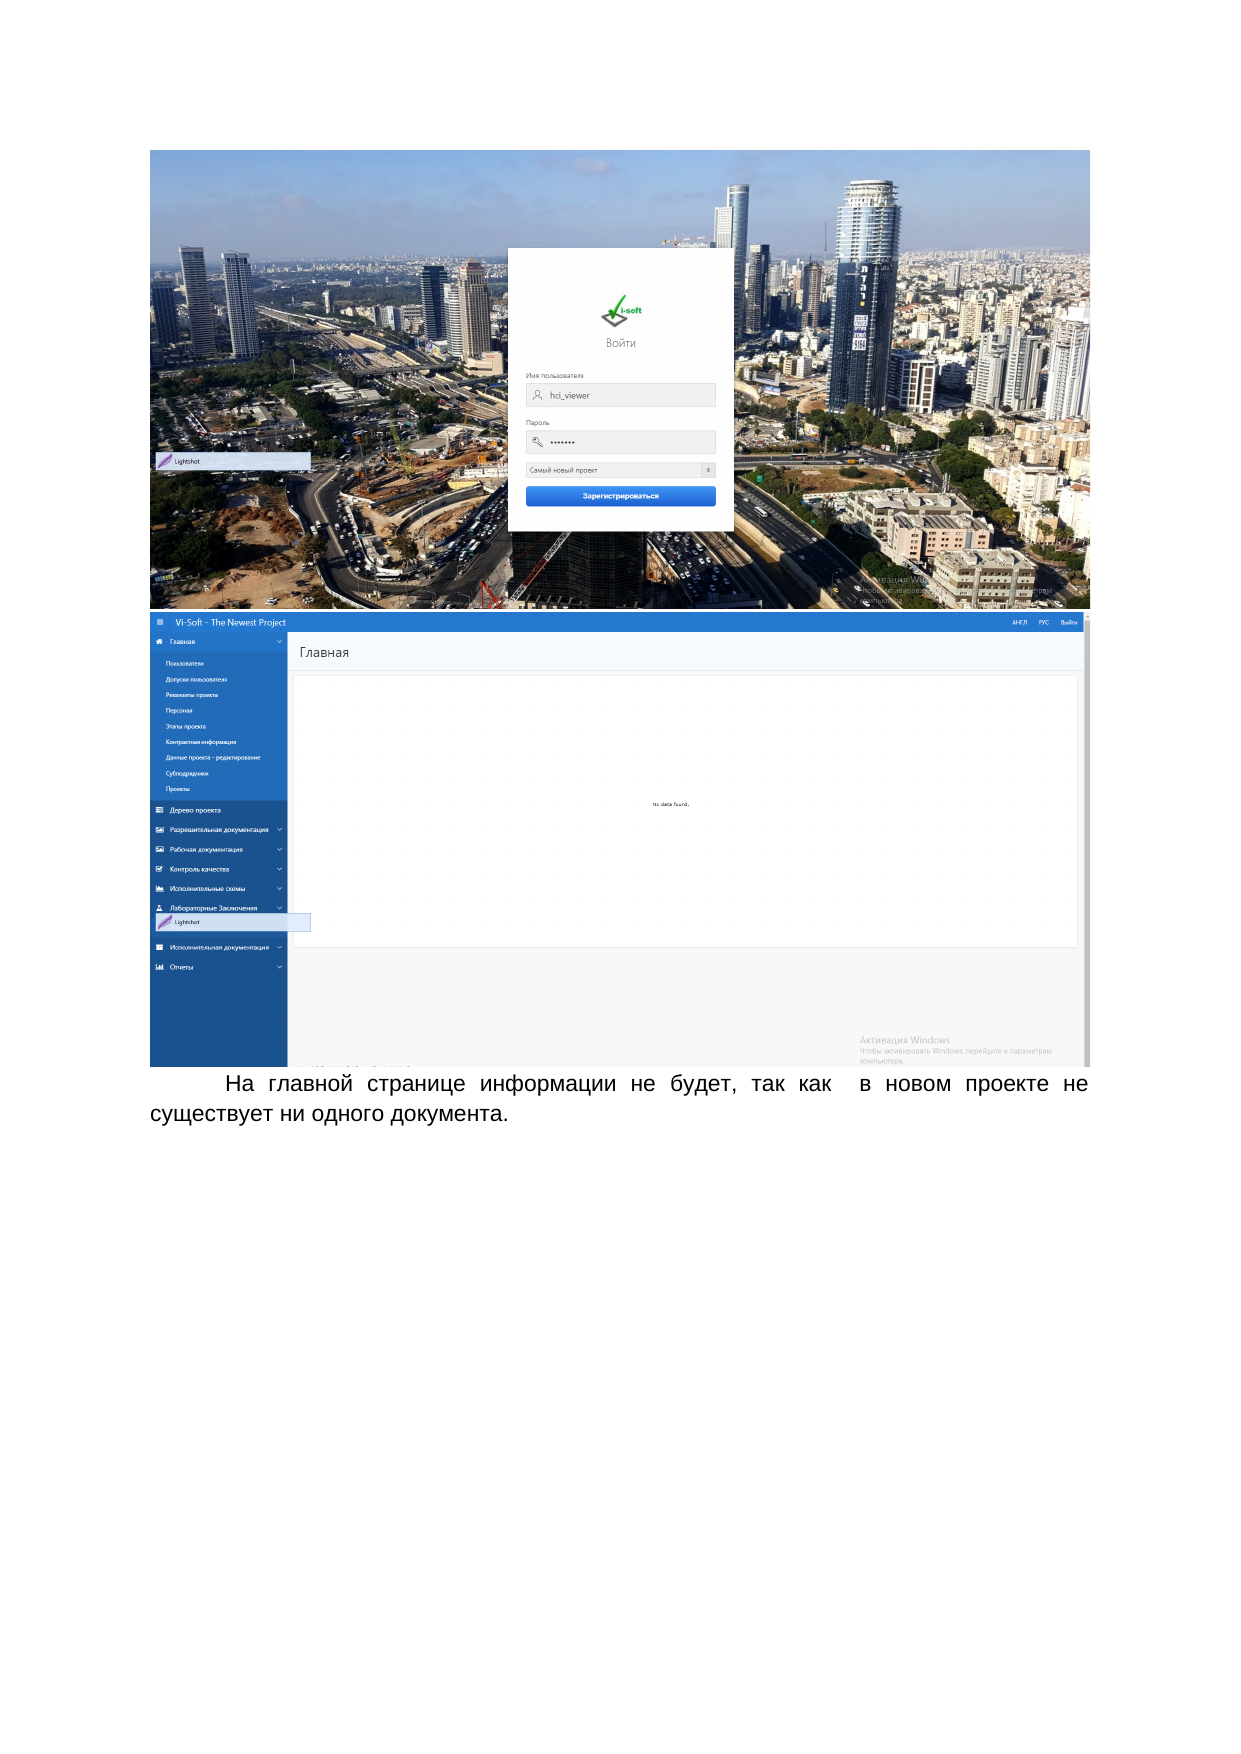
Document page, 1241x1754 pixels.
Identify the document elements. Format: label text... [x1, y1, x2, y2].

picture [150, 150, 1091, 609]
picture [150, 612, 1091, 1067]
text На главной странице информации не будет, так как в новом проекте не существует ни одного документа. [150, 1070, 1090, 1127]
